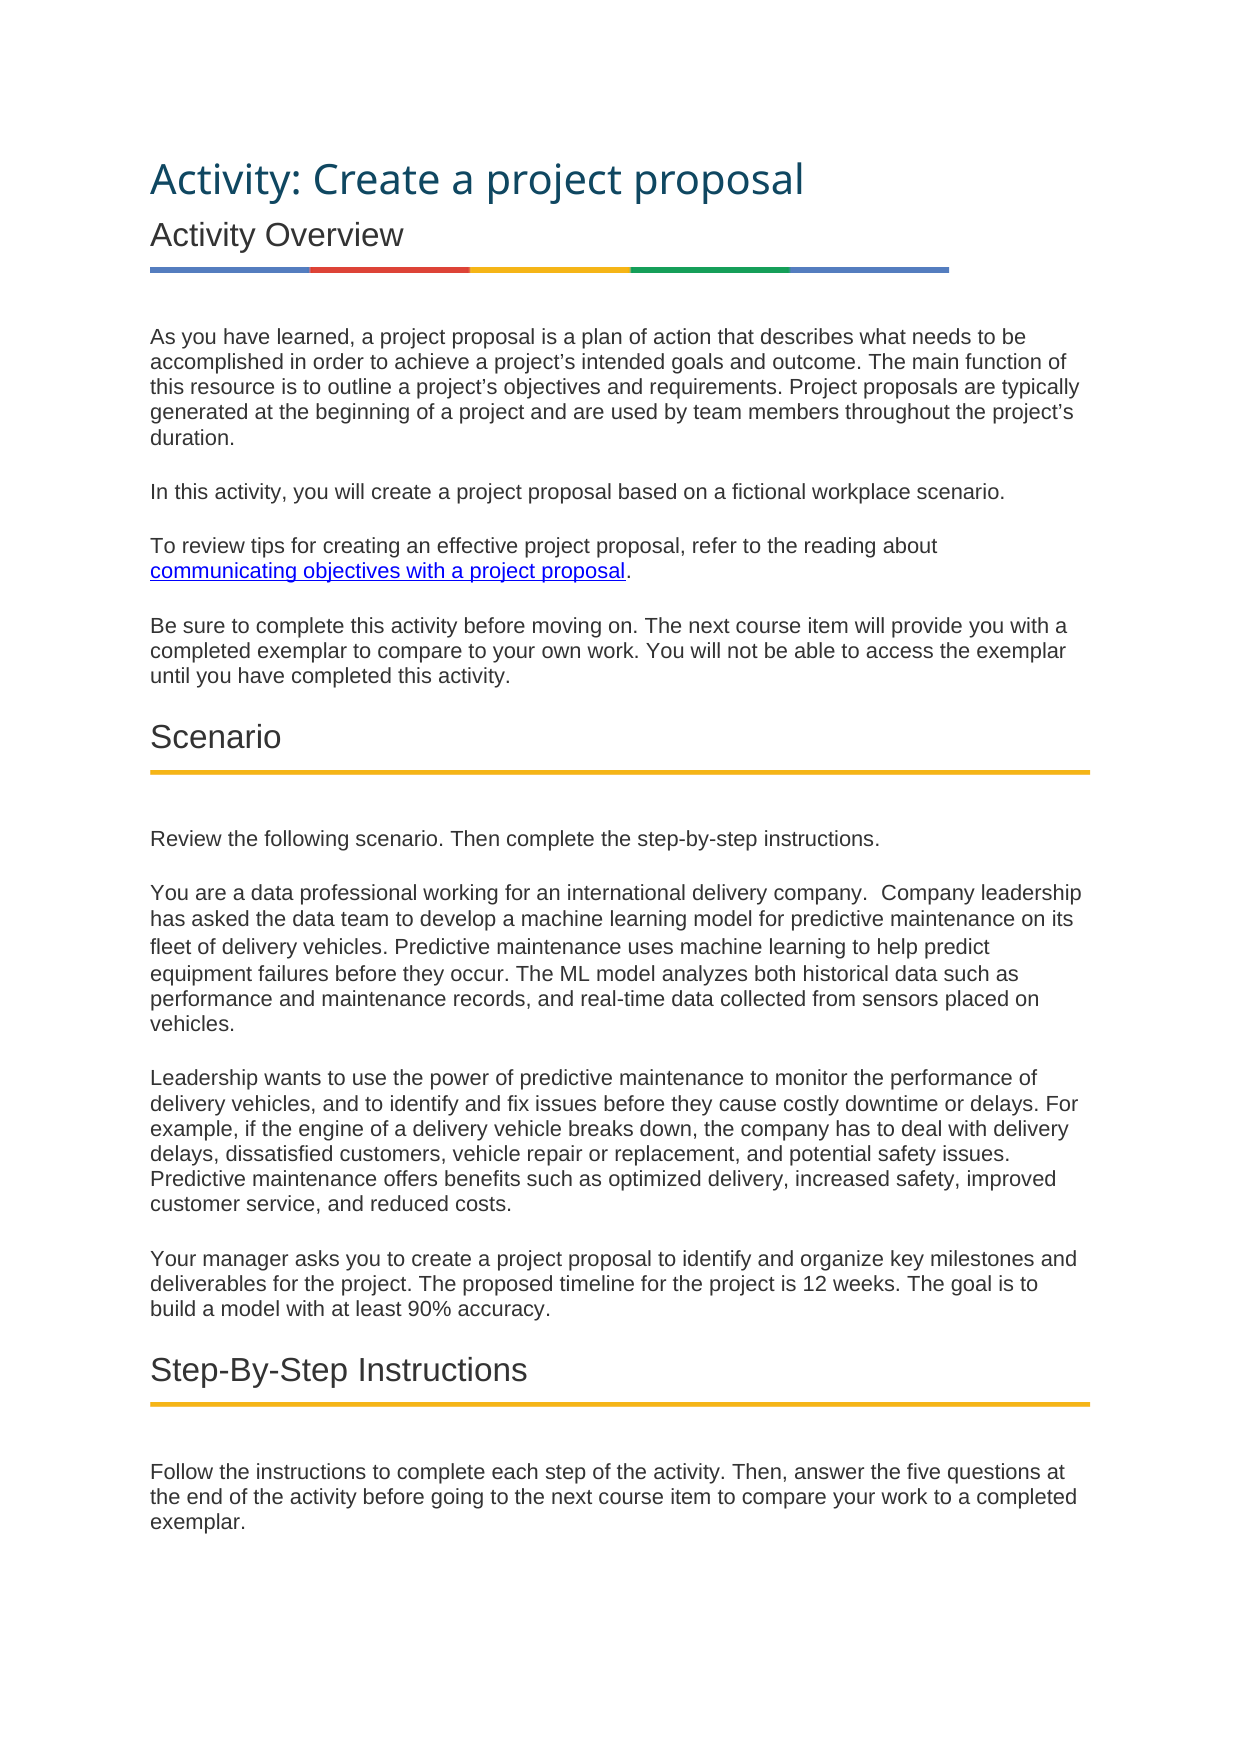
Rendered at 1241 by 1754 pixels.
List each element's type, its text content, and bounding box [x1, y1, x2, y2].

subtitle Activity: Create a project proposal [150, 150, 1090, 207]
text Follow the instructions to complete each step of the activity. Then, answer the five questions at the end of the activity before going to the next course item to compare your work to a completed exemplar. [150, 1459, 1090, 1534]
subtitle Step-By-Step Instructions [150, 1350, 1090, 1389]
text In this activity, you will create a project proposal based on a fictional workplace scenario. [150, 479, 1090, 504]
text To review tips for creating an effective project proposal, refer to the reading about communicating objectives with a project proposal. [150, 533, 1090, 583]
picture [150, 267, 950, 273]
subtitle Activity Overview [150, 215, 1090, 254]
text Review the following scenario. Then complete the step-by-step instructions. [150, 826, 1090, 851]
text Be sure to complete this activity before moving on. The next course item will provide you with a completed exemplar to compare to your own work. You will not be able to access the exemplar until you have completed this activity. [150, 613, 1090, 688]
text As you have learned, a project proposal is a plan of action that describes what needs to be accomplished in order to achieve a project’s intended goals and outcome. The main function of this resource is to outline a project’s objectives and requirements. Project proposals are typically generated at the beginning of a project and are used by team members throughout the project’s duration. [150, 323, 1090, 449]
picture [150, 1402, 1091, 1407]
subtitle Scenario [150, 717, 1090, 756]
text Leadership wants to use the power of predictive maintenance to monitor the performance of delivery vehicles, and to identify and fix issues before they cause costly downtime or delays. For example, if the engine of a delivery vehicle breaks down, the company has to deal with delivery delays, dissatisfied customers, vehicle repair or replacement, and potential safety issues. Predictive maintenance offers benefits such as optimized delivery, increased safety, improved customer service, and reduced costs. [150, 1065, 1090, 1216]
text Your manager asks you to create a project proposal to identify and organize key milestones and deliverables for the project. The proposed timeline for the project is 12 weeks. The goal is to build a model with at least 90% accuracy. [150, 1246, 1090, 1321]
text You are a data professional working for an international delivery company. Company leadership has asked the data team to develop a machine learning model for predictive maintenance on its fleet of delivery vehicles. Predictive maintenance uses machine learning to help predict equipment failures before they occur. The ML model analyzes both historical data such as performance and maintenance records, and real-time data collected from sensors placed on vehicles. [150, 880, 1090, 1036]
picture [150, 770, 1091, 775]
